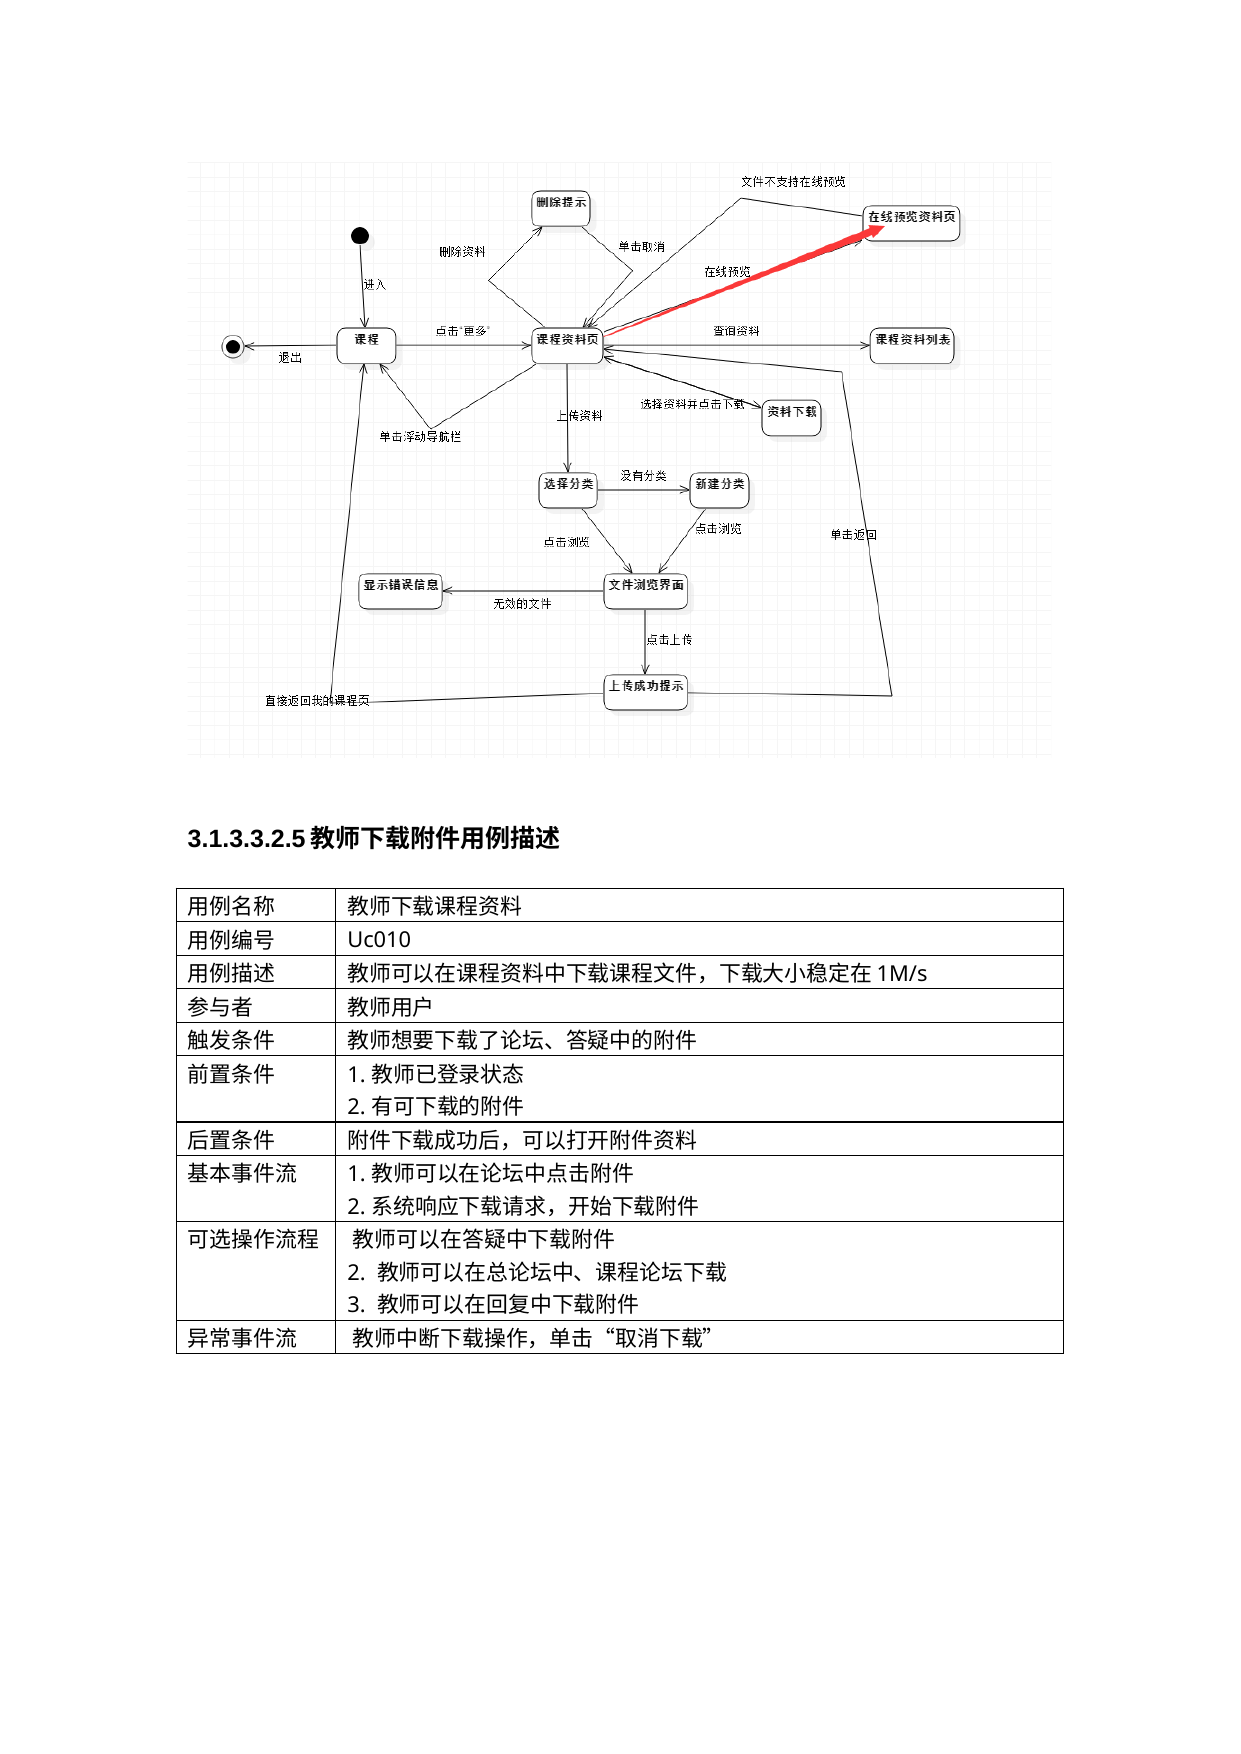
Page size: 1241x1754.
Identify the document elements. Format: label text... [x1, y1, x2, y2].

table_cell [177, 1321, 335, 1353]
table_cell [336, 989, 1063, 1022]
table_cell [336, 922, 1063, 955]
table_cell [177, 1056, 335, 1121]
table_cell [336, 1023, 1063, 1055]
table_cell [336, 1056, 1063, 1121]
subtitle 3.1.3.3.2.5教师下载附件用例描述 [187, 804, 1053, 869]
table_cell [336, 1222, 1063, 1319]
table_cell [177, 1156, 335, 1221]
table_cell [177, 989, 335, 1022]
picture [187, 162, 1052, 758]
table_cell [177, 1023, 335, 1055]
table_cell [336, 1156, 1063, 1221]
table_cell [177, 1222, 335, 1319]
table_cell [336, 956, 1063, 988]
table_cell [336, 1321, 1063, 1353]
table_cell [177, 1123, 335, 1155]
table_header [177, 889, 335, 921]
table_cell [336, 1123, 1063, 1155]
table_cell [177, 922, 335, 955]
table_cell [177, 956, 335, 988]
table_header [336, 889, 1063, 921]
